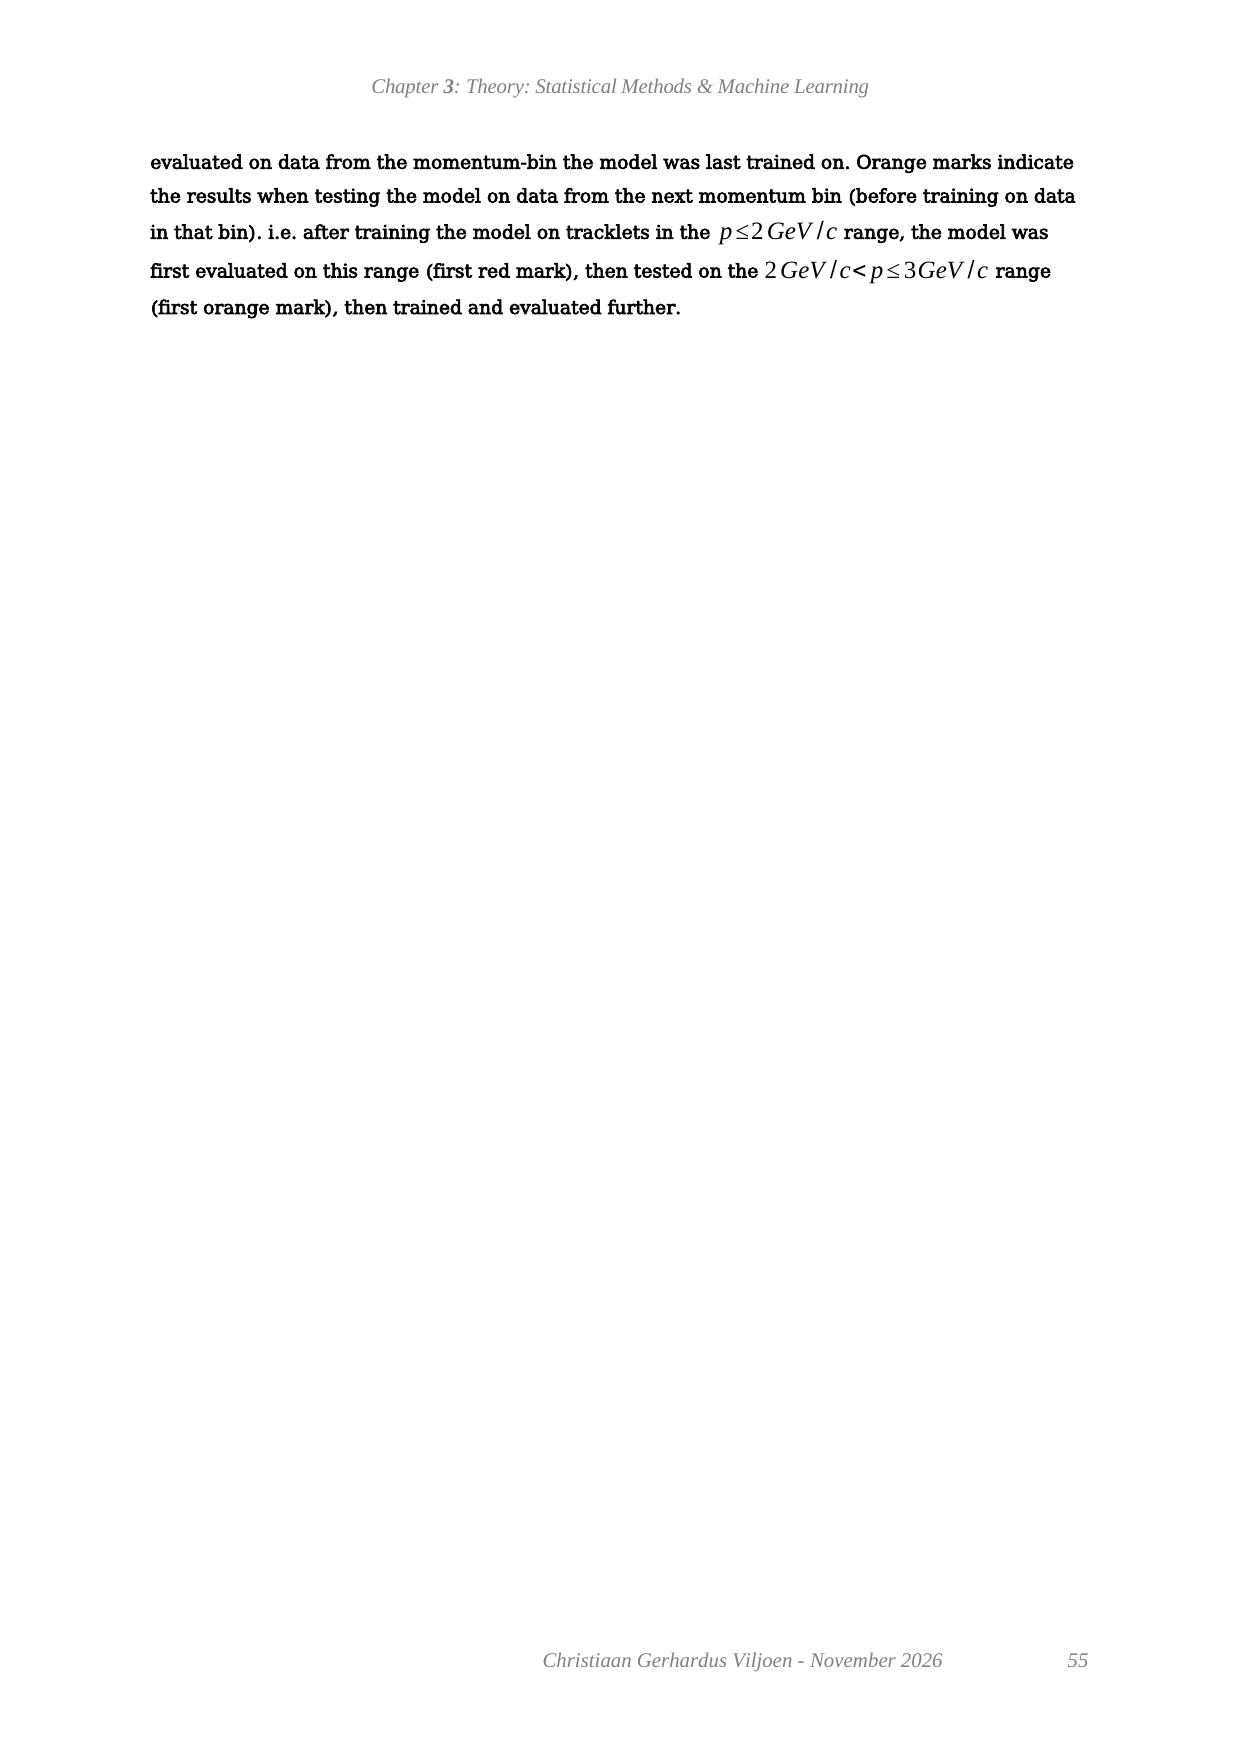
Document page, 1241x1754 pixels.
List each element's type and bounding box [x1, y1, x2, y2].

text [150, 150, 1090, 318]
